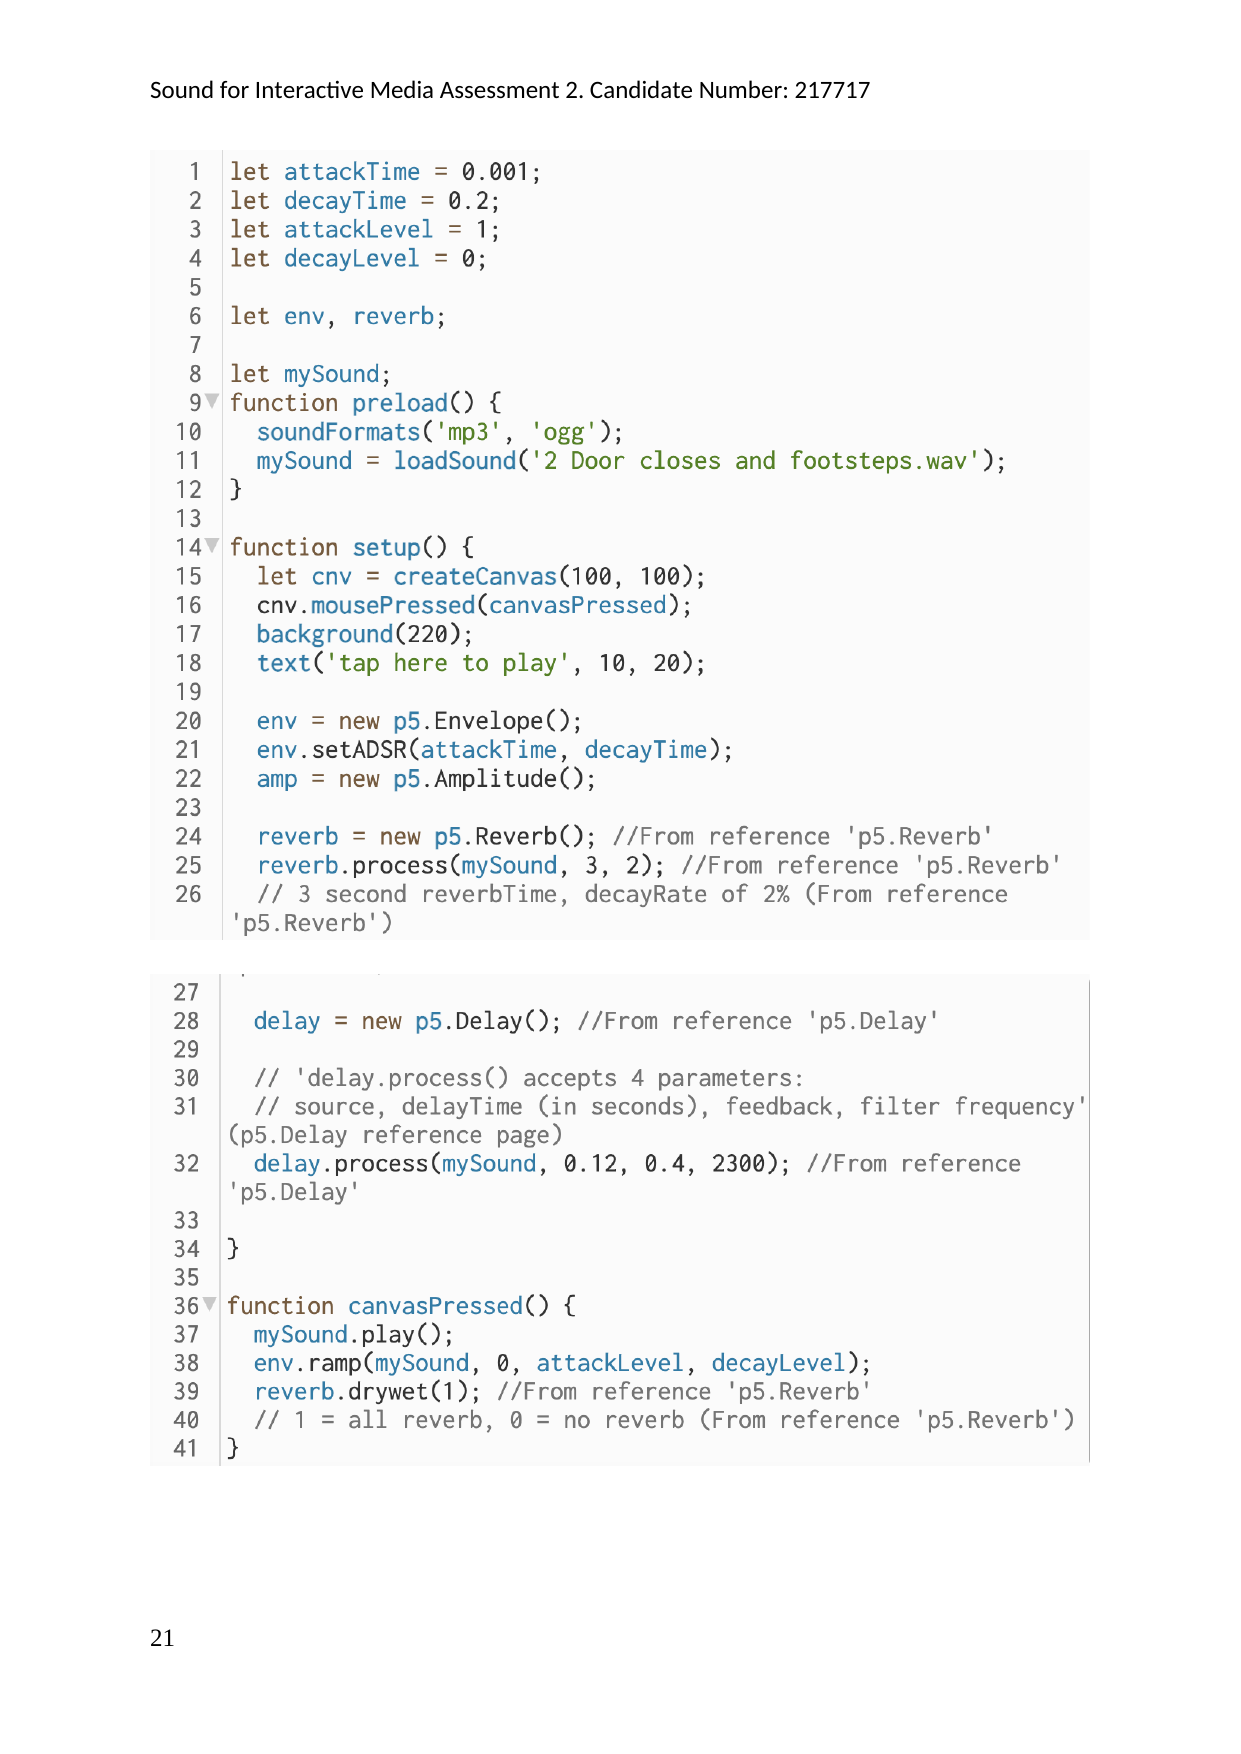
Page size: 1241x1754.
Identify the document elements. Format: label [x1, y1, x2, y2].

picture [150, 974, 1090, 1466]
picture [150, 150, 1090, 940]
